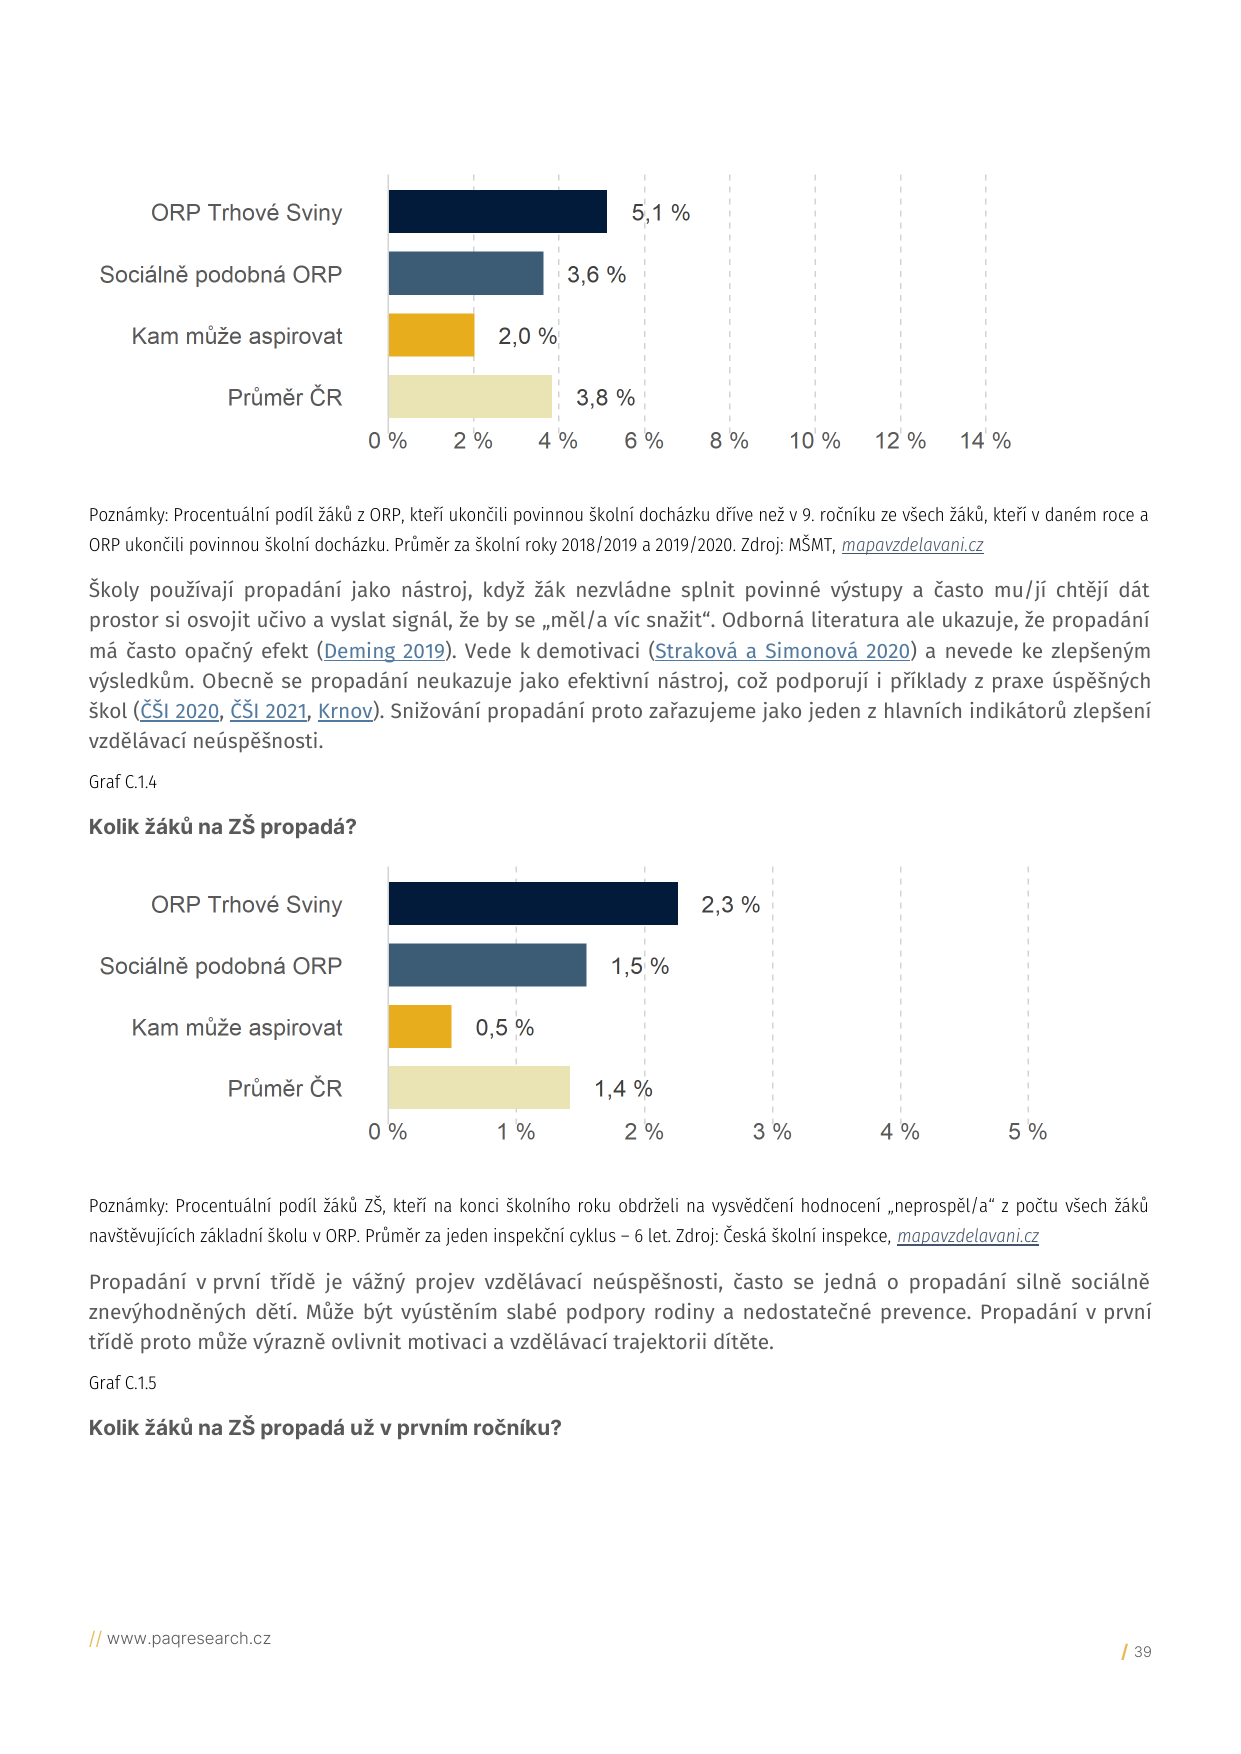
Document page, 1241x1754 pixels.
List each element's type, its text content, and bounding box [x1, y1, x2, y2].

text Kolik žáků na ZŠ propadá už v prvním ročníku? [89, 1410, 1152, 1440]
text Propadání v první třídě je vážný projev vzdělávací neúspěšnosti, často se jedná o propadání silně sociálně znevýhodněných dětí. Může být vyústěním slabé podpory rodiny a nedostatečné prevence. Propadání v první třídě proto může výrazně ovlivnit motivaci a vzdělávací trajektorii dítěte. [89, 1264, 1152, 1355]
text Školy používají propadání jako nástroj, když žák nezvládne splnit povinné výstupy a často mu/jí chtějí dát prostor si osvojit učivo a vyslat signál, že by se „měl/a víc snažit“. Odborná literatura ale ukazuje, že propadání má často opačný efekt (Deming 2019). Vede k demotivaci (Straková a Simonová 2020) a nevede ke zlepšeným výsledkům. Obecně se propadání neukazuje jako efektivní nástroj, což podporují i příklady z praxe úspěšných škol (ČŠI 2020, ČŠI 2021, Krnov). Snižování propadání proto zařazujeme jako jeden z hlavních indikátorů zlepšení vzdělávací neúspěšnosti. [89, 573, 1152, 754]
text Graf C.1.4 [89, 771, 1152, 793]
picture [88, 147, 1139, 480]
text Kolik žáků na ZŠ propadá? [89, 809, 1152, 839]
text Poznámky: Procentuální podíl žáků ZŠ, kteří na konci školního roku obdrželi na vysvědčení hodnocení „neprospěl/a“ z počtu všech žáků navštěvujících základní školu v ORP. Průměr za jeden inspekční cyklus – 6 let. Zdroj: Česká školní inspekce, mapavzdelavani.cz [89, 1187, 1152, 1248]
text Poznámky: Procentuální podíl žáků z ORP, kteří ukončili povinnou školní docházku dříve než v 9. ročníku ze všech žáků, kteří v daném roce a ORP ukončili povinnou školní docházku. Průměr za školní roky 2018/2019 a 2019/2020. Zdroj: MŠMT, mapavzdelavani.cz [89, 496, 1152, 556]
text Graf C.1.5 [89, 1372, 1152, 1394]
picture [88, 839, 1139, 1171]
